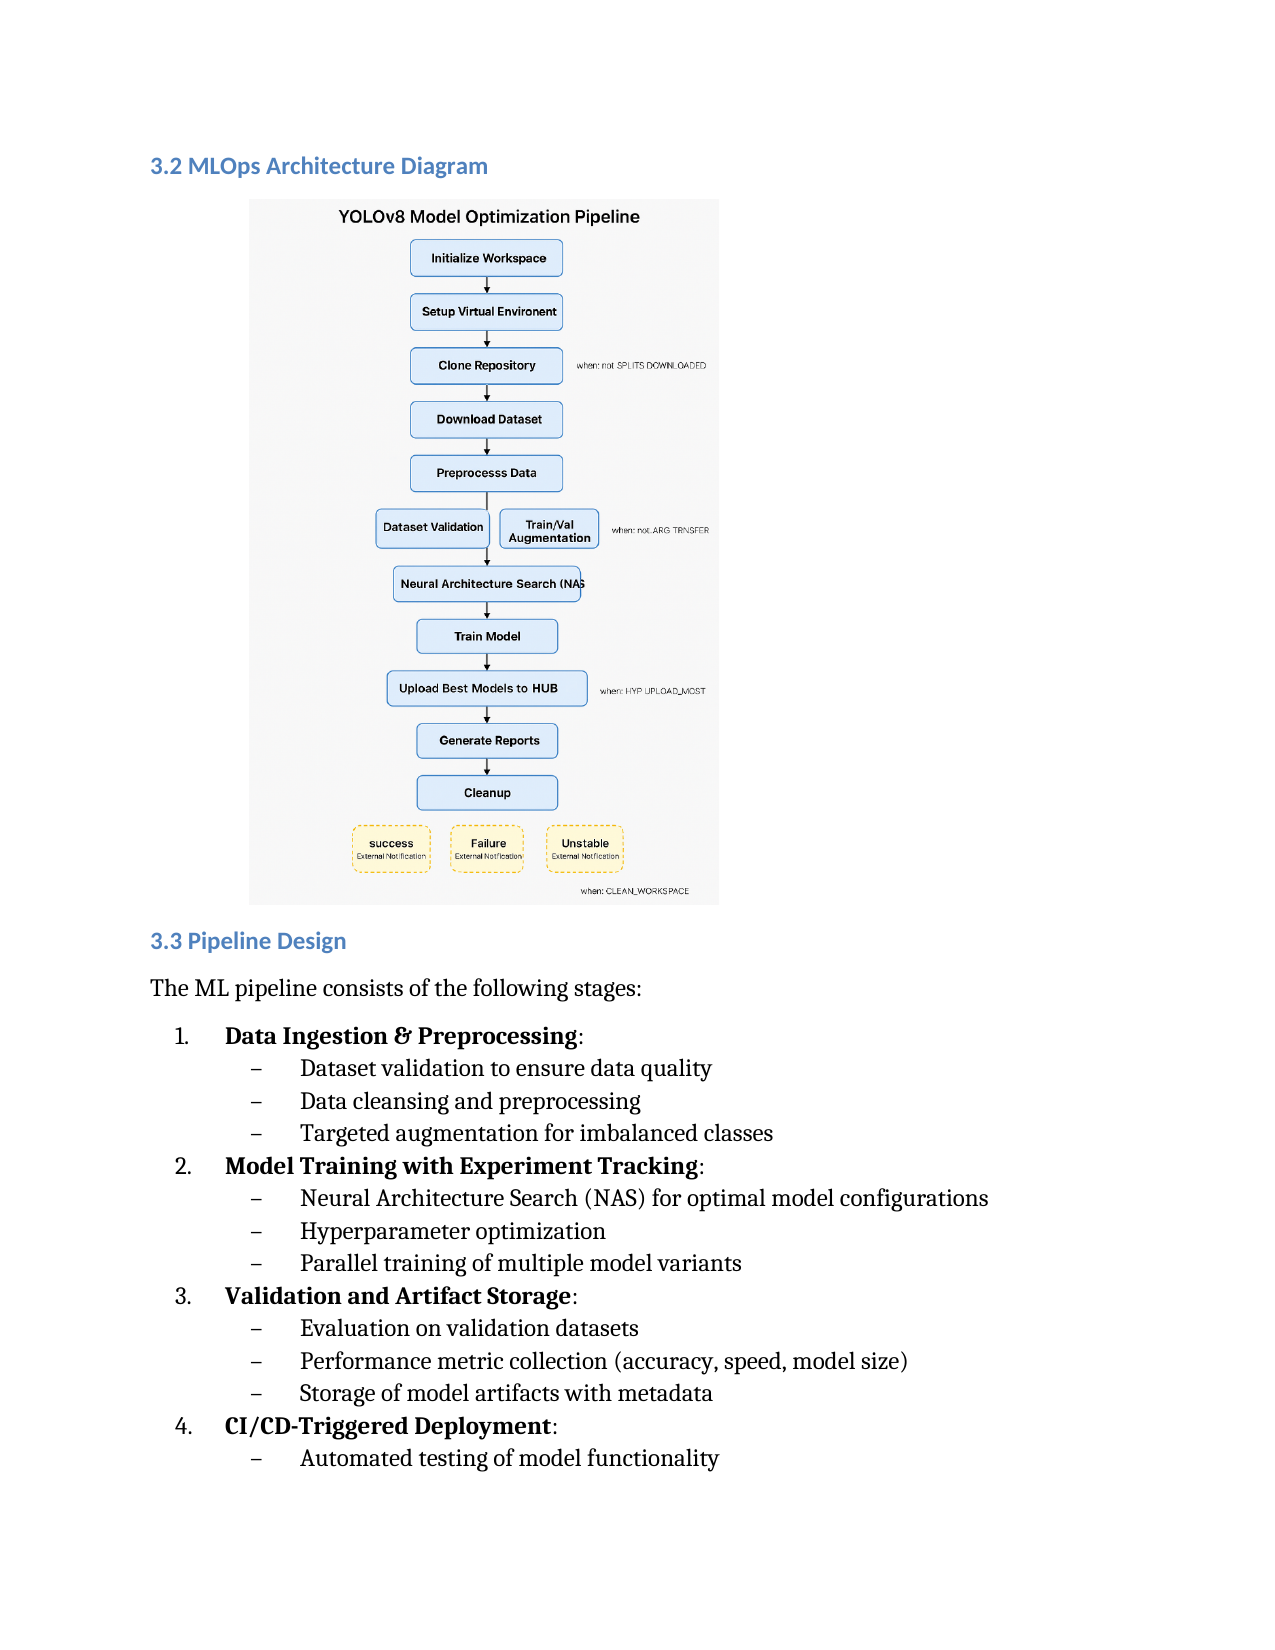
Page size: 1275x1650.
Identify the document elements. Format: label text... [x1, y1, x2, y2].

list Data cleansing and preprocessing [250, 1087, 1125, 1116]
list Targeted augmentation for imbalanced classes [250, 1119, 1125, 1148]
list Parallel training of multiple model variants [250, 1249, 1125, 1278]
list Storage of model artifacts with metadata [250, 1379, 1125, 1408]
text The ML pipeline consists of the following stages: [150, 974, 1125, 1003]
list Automated testing of model functionality [250, 1444, 1125, 1473]
list Data Ingestion & Preprocessing: [175, 1022, 1125, 1051]
list Neural Architecture Search (NAS) for optimal model configurations [250, 1184, 1125, 1213]
list Evaluation on validation datasets [250, 1314, 1125, 1343]
list Model Training with Experiment Tracking: [175, 1152, 1125, 1181]
list Performance metric collection (accuracy, speed, model size) [250, 1347, 1125, 1376]
list Validation and Artifact Storage: [175, 1282, 1125, 1311]
subtitle 3.2 MLOps Architecture Diagram [150, 150, 1125, 181]
list CI/CD-Triggered Deployment: [175, 1412, 1125, 1441]
picture [249, 199, 720, 905]
list Dataset validation to ensure data quality [250, 1054, 1125, 1083]
list Hyperparameter optimization [250, 1217, 1125, 1246]
subtitle 3.3 Pipeline Design [150, 925, 1125, 956]
